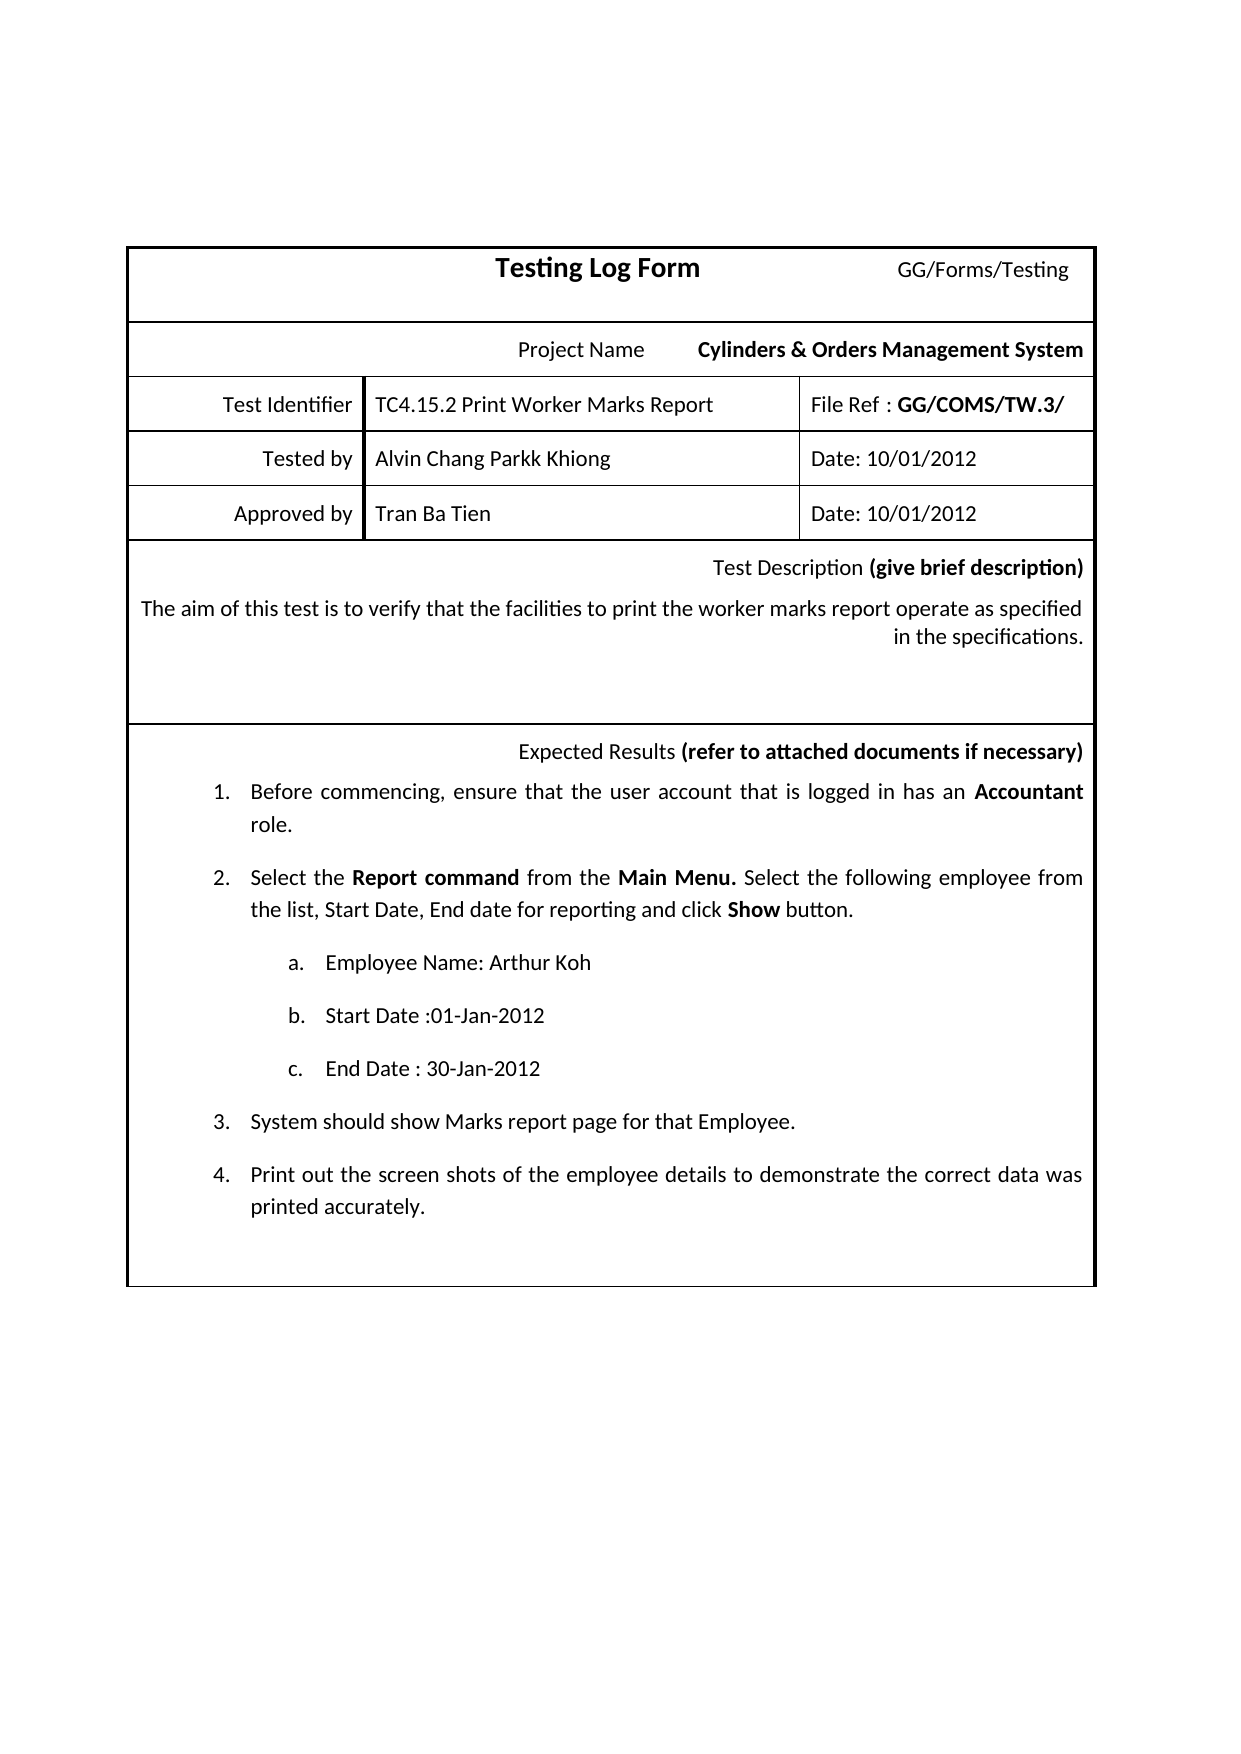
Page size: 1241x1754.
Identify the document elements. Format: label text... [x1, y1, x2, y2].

table_cell Project Name Cylinders & Orders Management System [129, 323, 1093, 376]
table_cell Date: 10/01/2012 [800, 486, 1093, 539]
table_cell Expected Results (refer to attached documents if necessary) Before commencing, ensure that the user account that is logged in has an Accountant role. Select the Report command from the Main Menu. Select the following employee from the list, Start Date, End date for reporting and click Show button. Employee Name: Arthur Koh Start Date :01-Jan-2012 End Date : 30-Jan-2012 System should show Marks report page for that Employee. Print out the screen shots of the employee details to demonstrate the correct data was printed accurately. [129, 725, 1093, 1286]
table_cell Tested by [129, 432, 362, 485]
table_cell Test Identifier [129, 377, 362, 430]
table_cell Approved by [129, 486, 362, 539]
table_cell File Ref : GG/COMS/TW.3/ [800, 377, 1093, 430]
table_cell Test Description (give brief description) The aim of this test is to verify that the facilities to print the worker marks report operate as specified in the specifications. [129, 541, 1093, 723]
table_cell Alvin Chang Parkk Khiong [366, 432, 799, 485]
table_cell TC4.15.2 Print Worker Marks Report [366, 377, 799, 430]
table_cell Date: 10/01/2012 [800, 432, 1093, 485]
table_cell Tran Ba Tien [366, 486, 799, 539]
table_header Testing Log Form GG/Forms/Testing [129, 249, 1093, 321]
